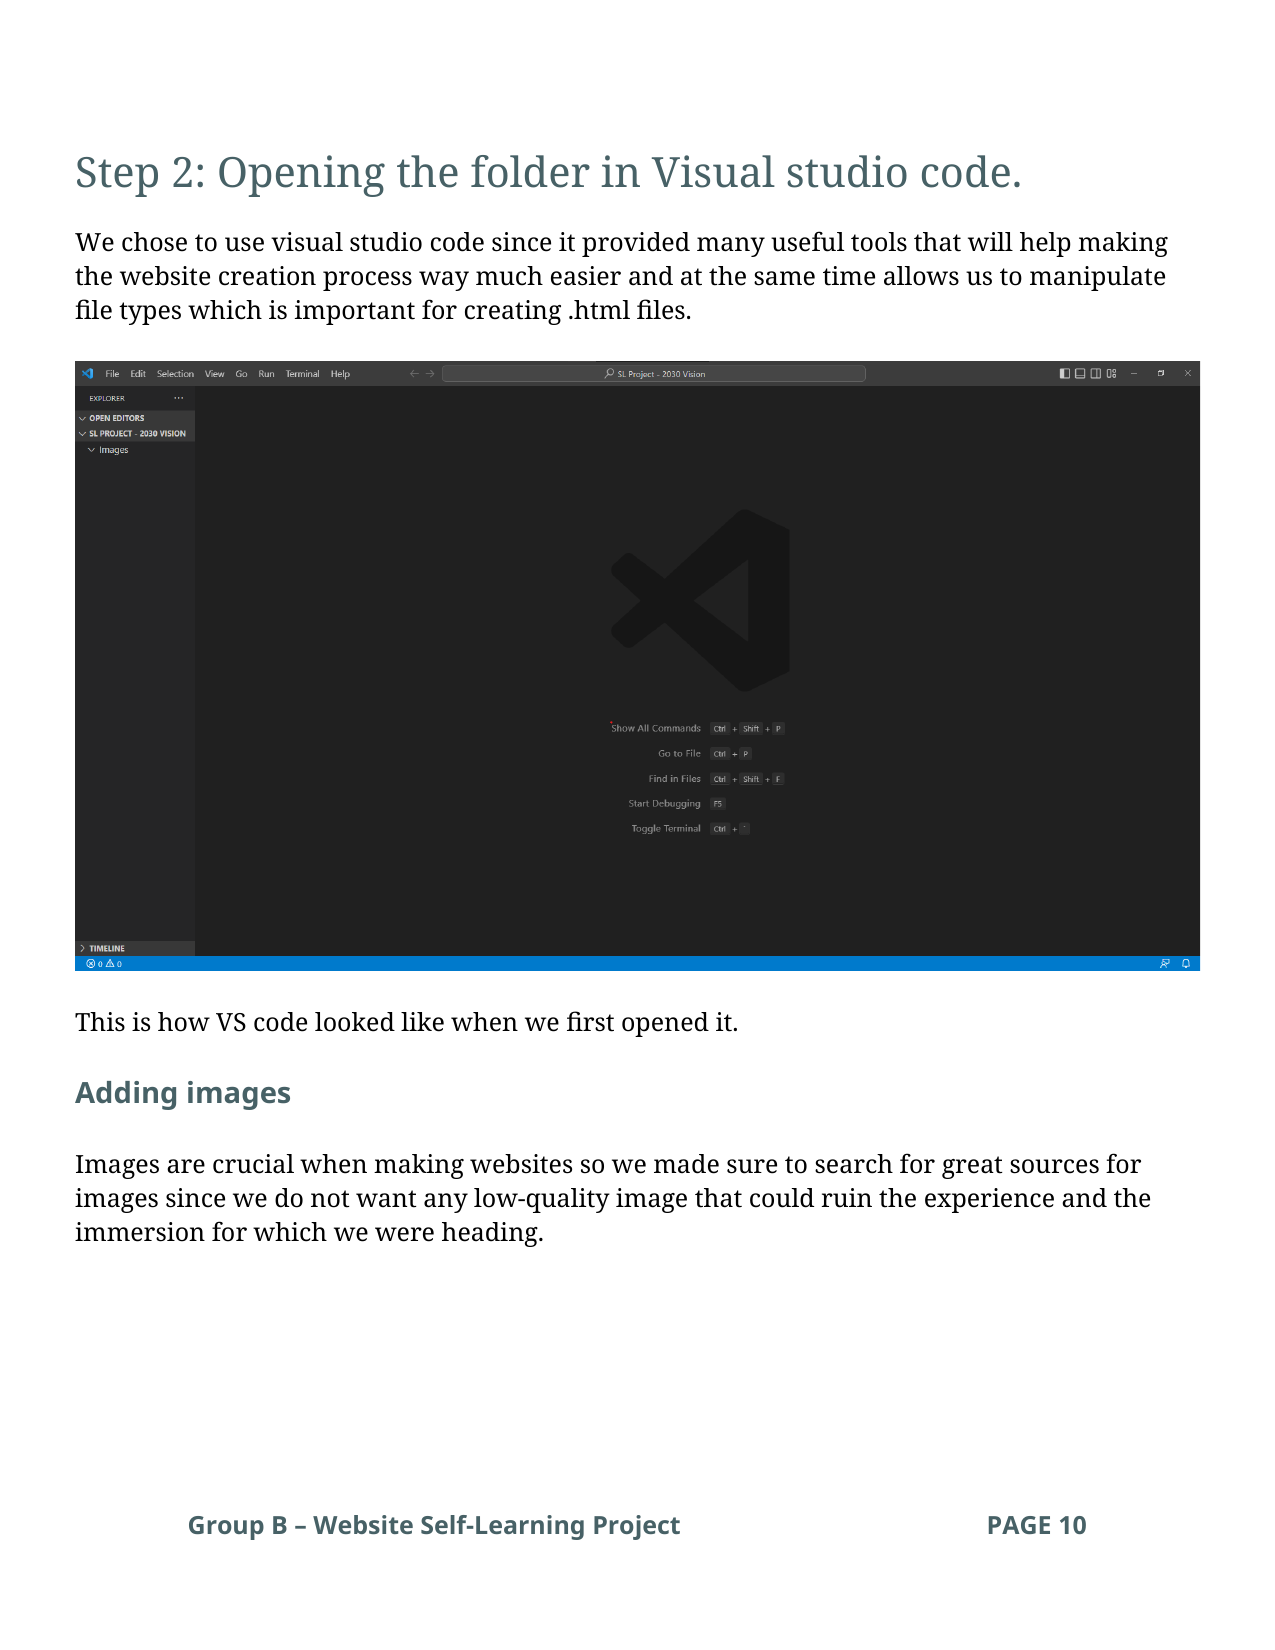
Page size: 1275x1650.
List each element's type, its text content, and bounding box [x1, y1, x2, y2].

text Images are crucial when making websites so we made sure to search for great sources for images since we do not want any low-quality image that could ruin the experience and the immersion for which we were heading. [75, 1146, 1200, 1249]
picture [75, 361, 1200, 971]
text We chose to use visual studio code since it provided many useful tools that will help making the website creation process way much easier and at the same time allows us to manipulate file types which is important for creating .html files. [75, 225, 1200, 327]
subtitle Adding images [75, 1073, 1200, 1112]
text This is how VS code looked like when we first opened it. [75, 1004, 1200, 1039]
subtitle Step 2: Opening the folder in Visual studio code. [75, 143, 1200, 200]
